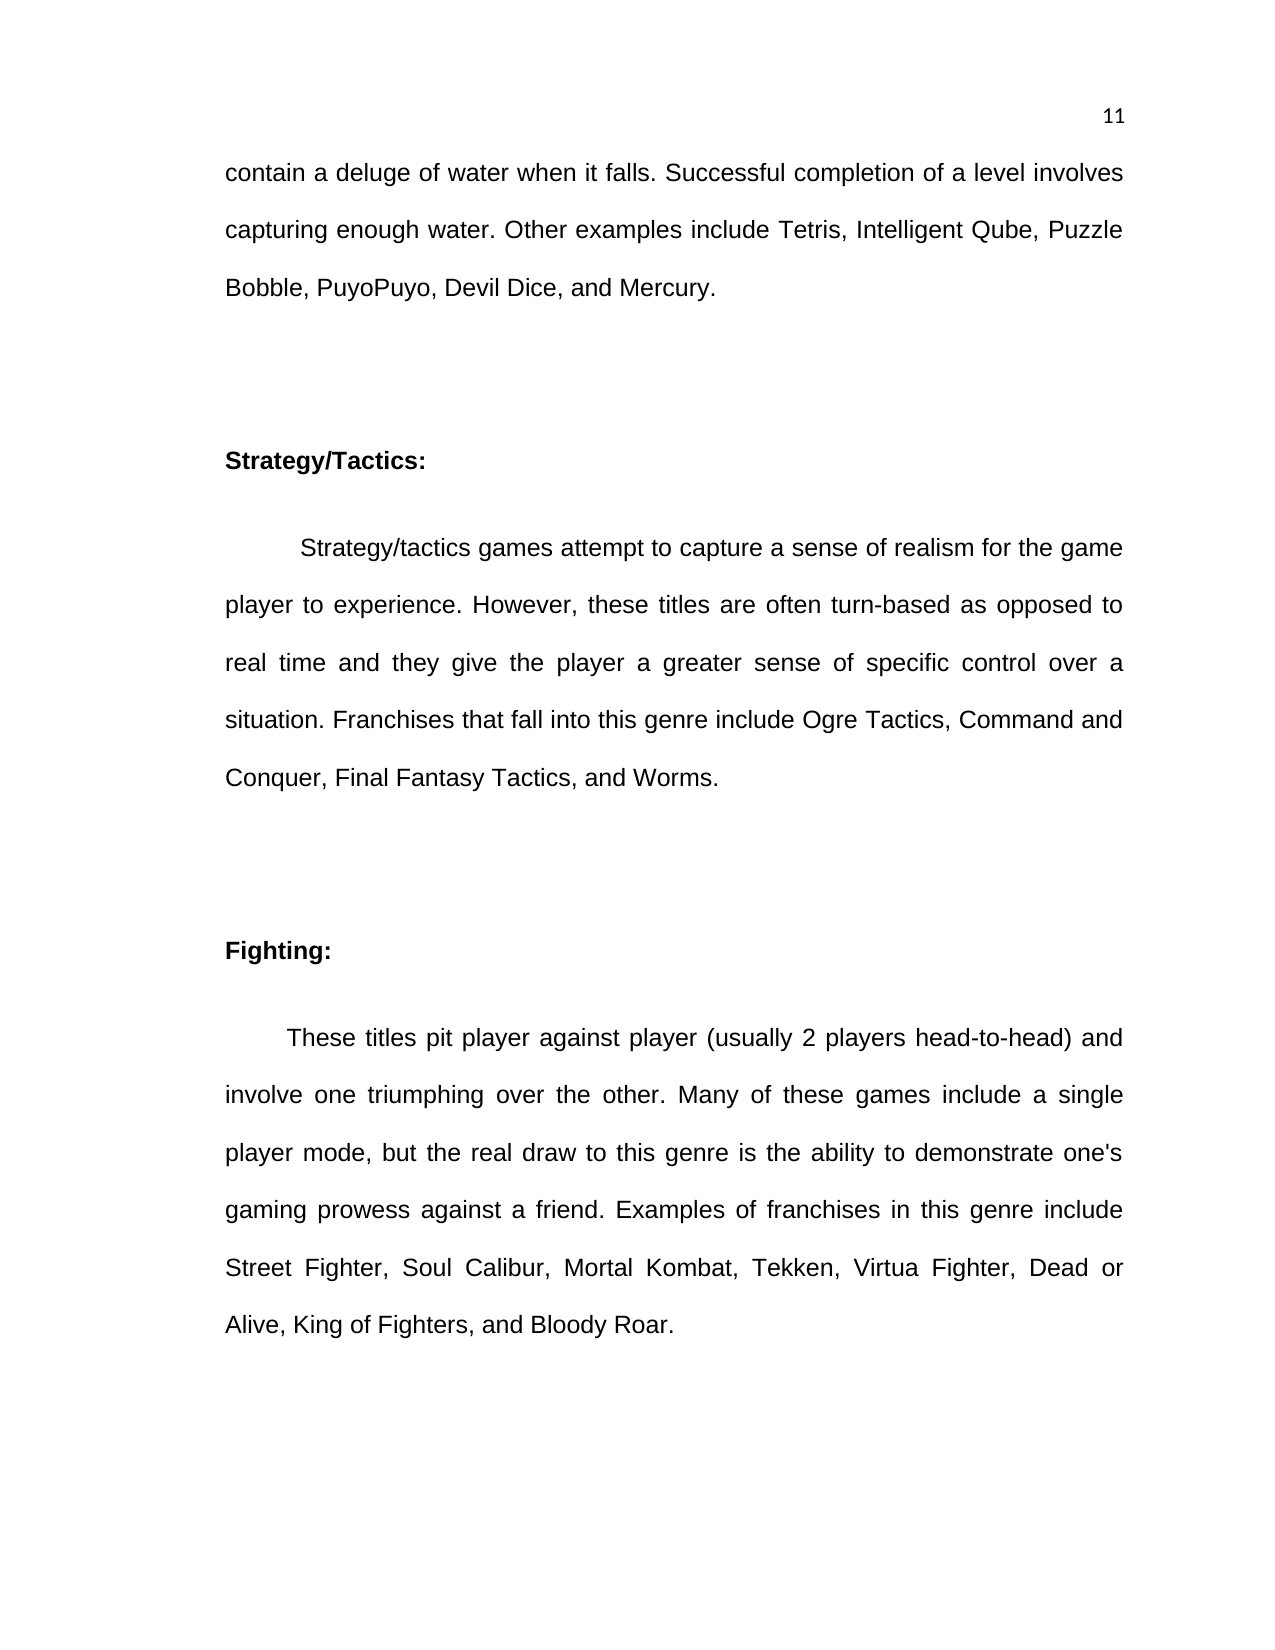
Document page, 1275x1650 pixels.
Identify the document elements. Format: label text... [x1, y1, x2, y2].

text Strategy/Tactics: [225, 446, 1125, 475]
text Strategy/tactics games attempt to capture a sense of realism for the game player to experience. However, these titles are often turn-based as opposed to real time and they give the player a greater sense of specific control over a situation. Franchises that fall into this genre include Ogre Tactics, Command and Conquer, Final Fantasy Tactics, and Worms. [225, 533, 1125, 791]
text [225, 158, 1125, 301]
text Fighting: [225, 936, 1125, 965]
text These titles pit player against player (usually 2 players head-to-head) and involve one triumphing over the other. Many of these games include a single player mode, but the real draw to this genre is the ability to demonstrate one's gaming prowess against a friend. Examples of franchises in this genre include Street Fighter, Soul Calibur, Mortal Kombat, Tekken, Virtua Fighter, Dead or Alive, King of Fighters, and Bloody Roar. [225, 1023, 1125, 1339]
